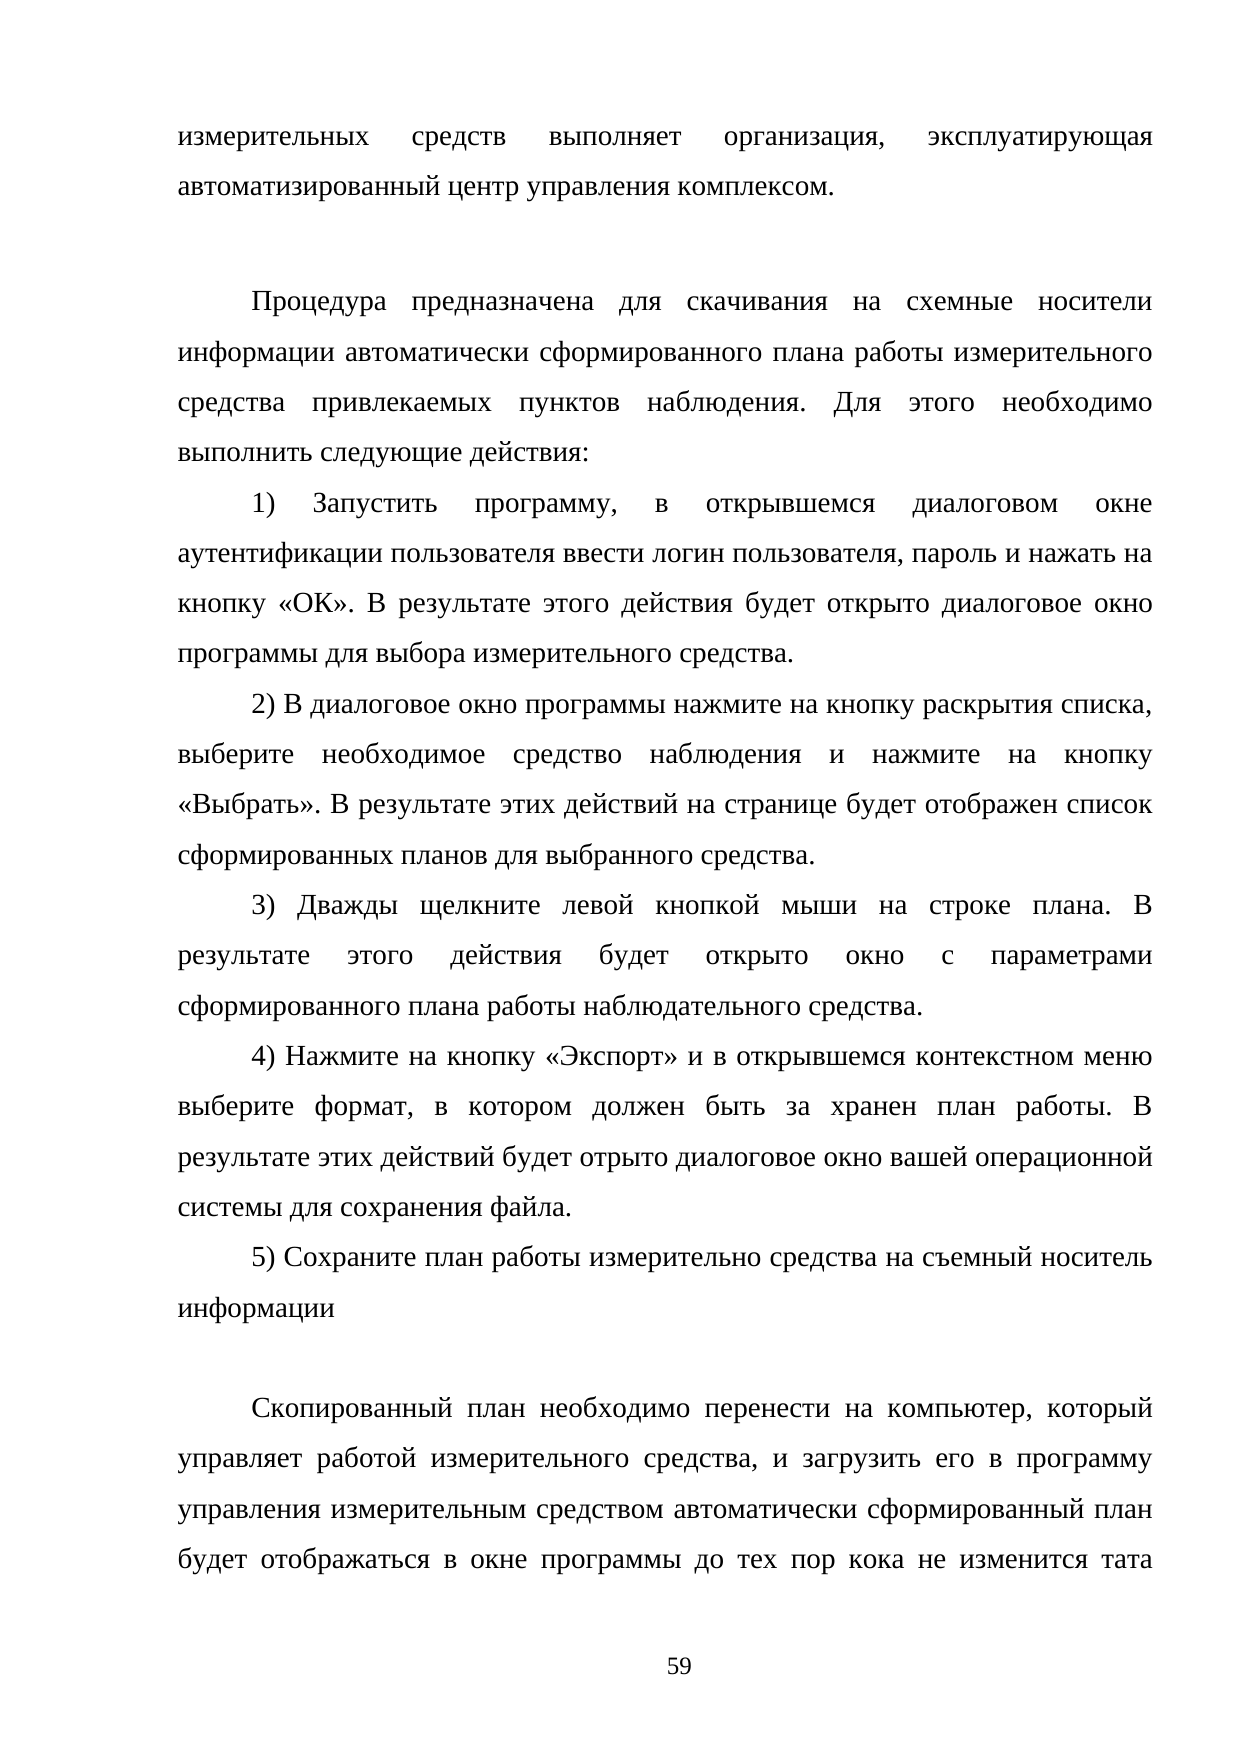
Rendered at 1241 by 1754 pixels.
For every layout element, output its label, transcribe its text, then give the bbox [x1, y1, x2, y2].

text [177, 118, 1153, 202]
text 3) Дважды щелкните левой кнопкой мыши на строке плана. В результате этого действия будет открыто окно с параметрами сформированного плана работы наблюдательного средства. [177, 887, 1153, 1021]
text Процедура предназначена для скачивания на схемные носители информации автоматически сформированного плана работы измерительного средства привлекаемых пунктов наблюдения. Для этого необходимо выполнить следующие действия: [177, 283, 1153, 468]
text 1) Запустить программу, в открывшемся диалоговом окне аутентификации пользователя ввести логин пользователя, пароль и нажать на кнопку «ОК». В результате этого действия будет открыто диалоговое окно программы для выбора измерительного средства. [177, 485, 1153, 669]
text 5) Сохраните план работы измерительно средства на съемный носитель информации [177, 1239, 1153, 1323]
text 4) Нажмите на кнопку «Экспорт» и в открывшемся контекстном меню выберите формат, в котором должен быть за хранен план работы. В результате этих действий будет отрыто диалоговое окно вашей операционной системы для сохранения файла. [177, 1038, 1153, 1223]
text 2) В диалоговое окно программы нажмите на кнопку раскрытия списка, выберите необходимое средство наблюдения и нажмите на кнопку «Выбрать». В результате этих действий на странице будет отображен список сформированных планов для выбранного средства. [177, 686, 1153, 870]
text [177, 1390, 1153, 1575]
